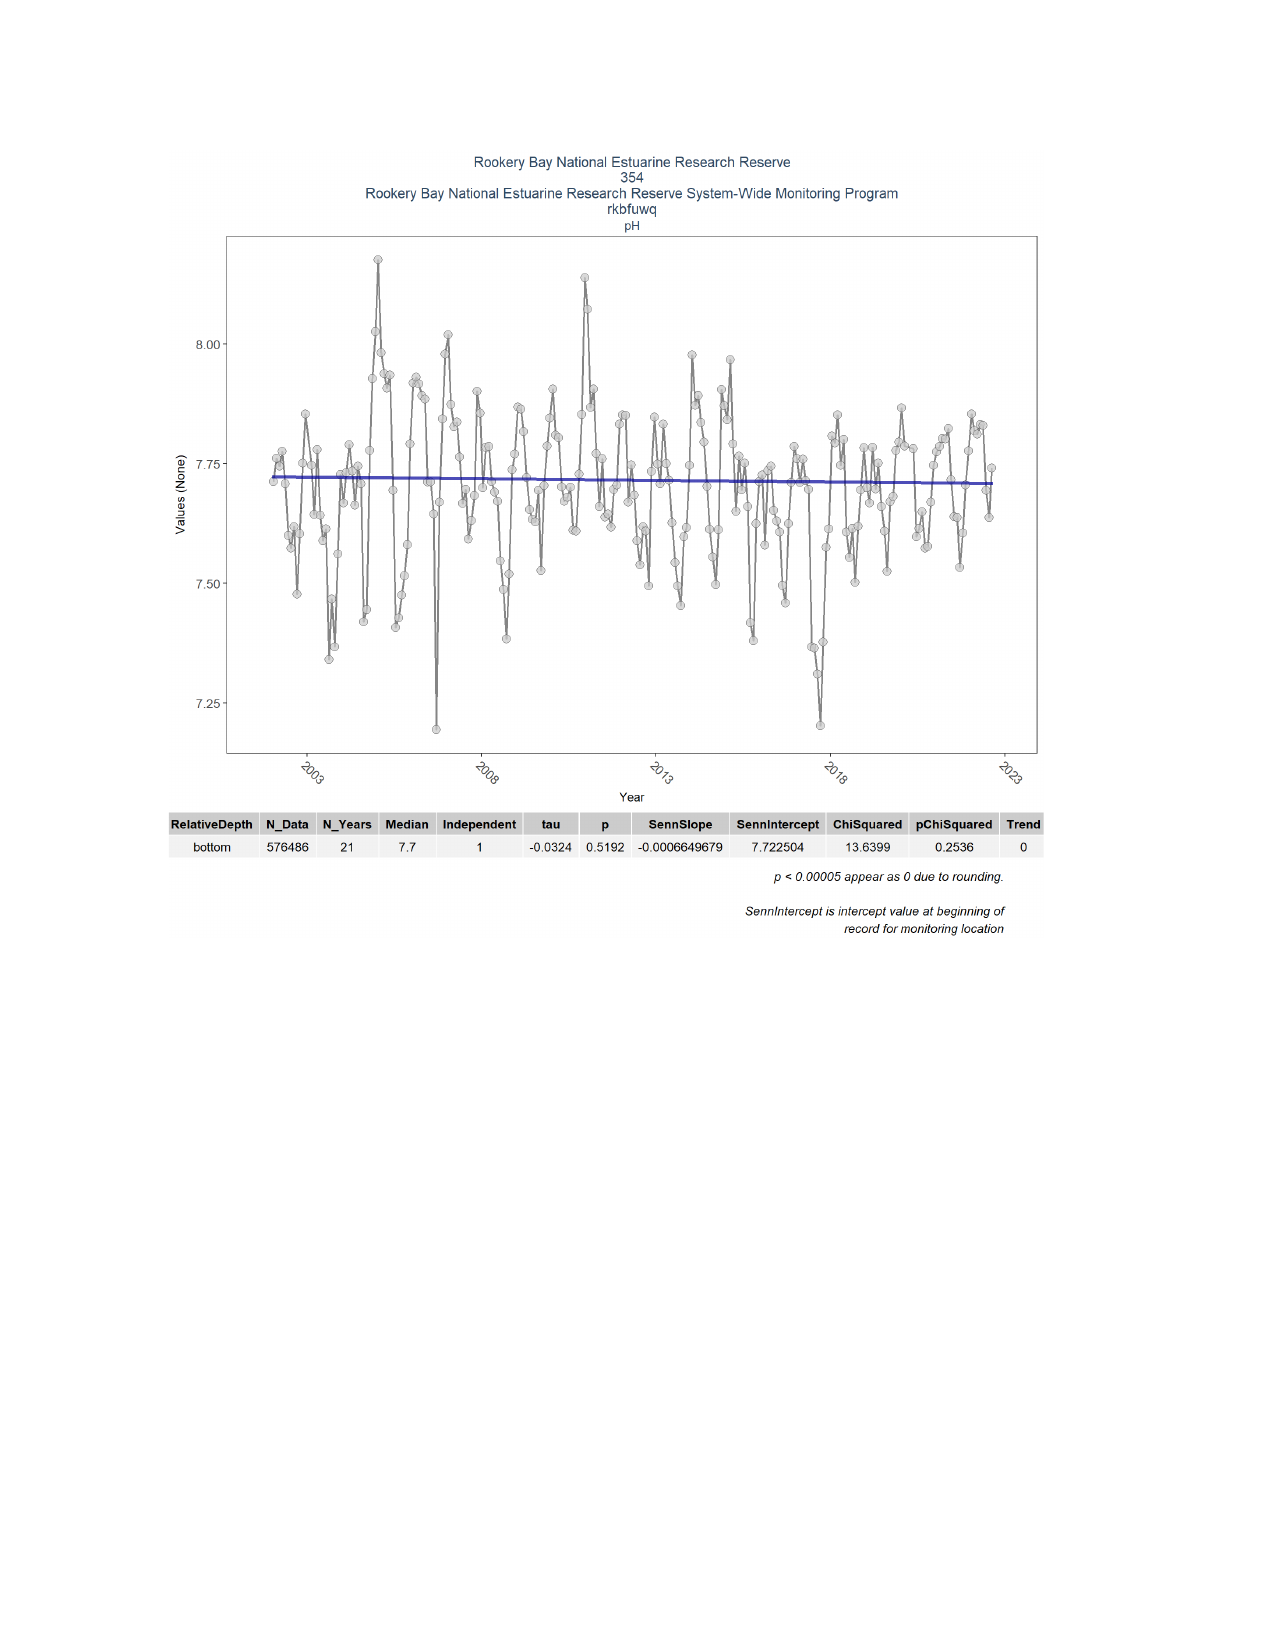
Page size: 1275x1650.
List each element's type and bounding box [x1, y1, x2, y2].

picture [168, 150, 1044, 938]
